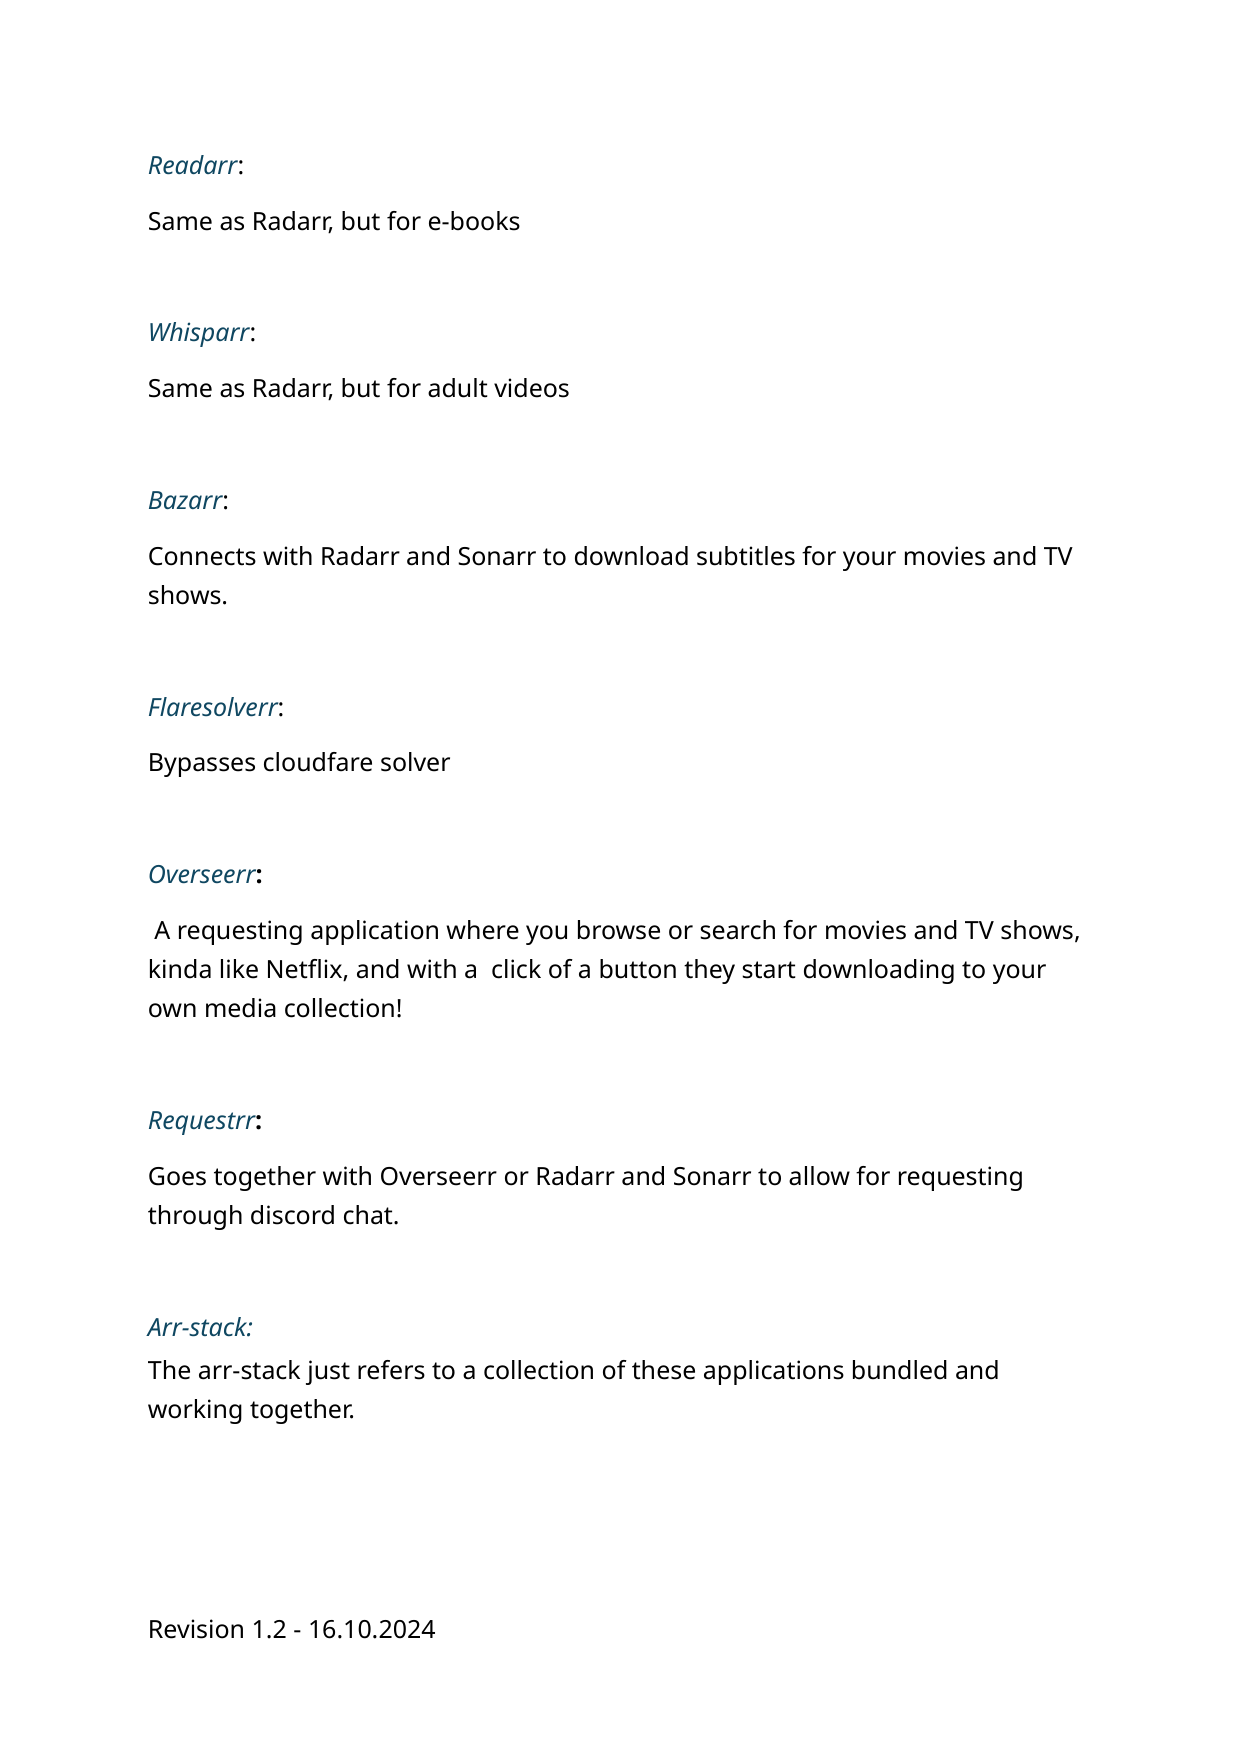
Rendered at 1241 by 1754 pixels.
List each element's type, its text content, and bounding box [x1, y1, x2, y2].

text Same as Radarr, but for e-books [148, 203, 1093, 237]
text Bypasses cloudfare solver [148, 745, 1093, 779]
text A requesting application where you browse or search for movies and TV shows, kinda like Netflix, and with a click of a button they start downloading to your own media collection! [148, 913, 1093, 1025]
text Connects with Radarr and Sonarr to download subtitles for your movies and TV shows. [148, 538, 1093, 612]
text Requestrr: [148, 1103, 1093, 1137]
text Readarr: [148, 148, 1093, 182]
text Bazarr: [148, 483, 1093, 517]
text Overseerr: [148, 857, 1093, 891]
text Goes together with Overseerr or Radarr and Sonarr to allow for requesting through discord chat. [148, 1158, 1093, 1232]
text Same as Radarr, but for adult videos [148, 371, 1093, 405]
subtitle Arr-stack: [148, 1309, 1093, 1343]
text Flaresolverr: [148, 689, 1093, 723]
text Whisparr: [148, 315, 1093, 349]
text The arr-stack just refers to a collection of these applications bundled and working together. [148, 1353, 1093, 1426]
